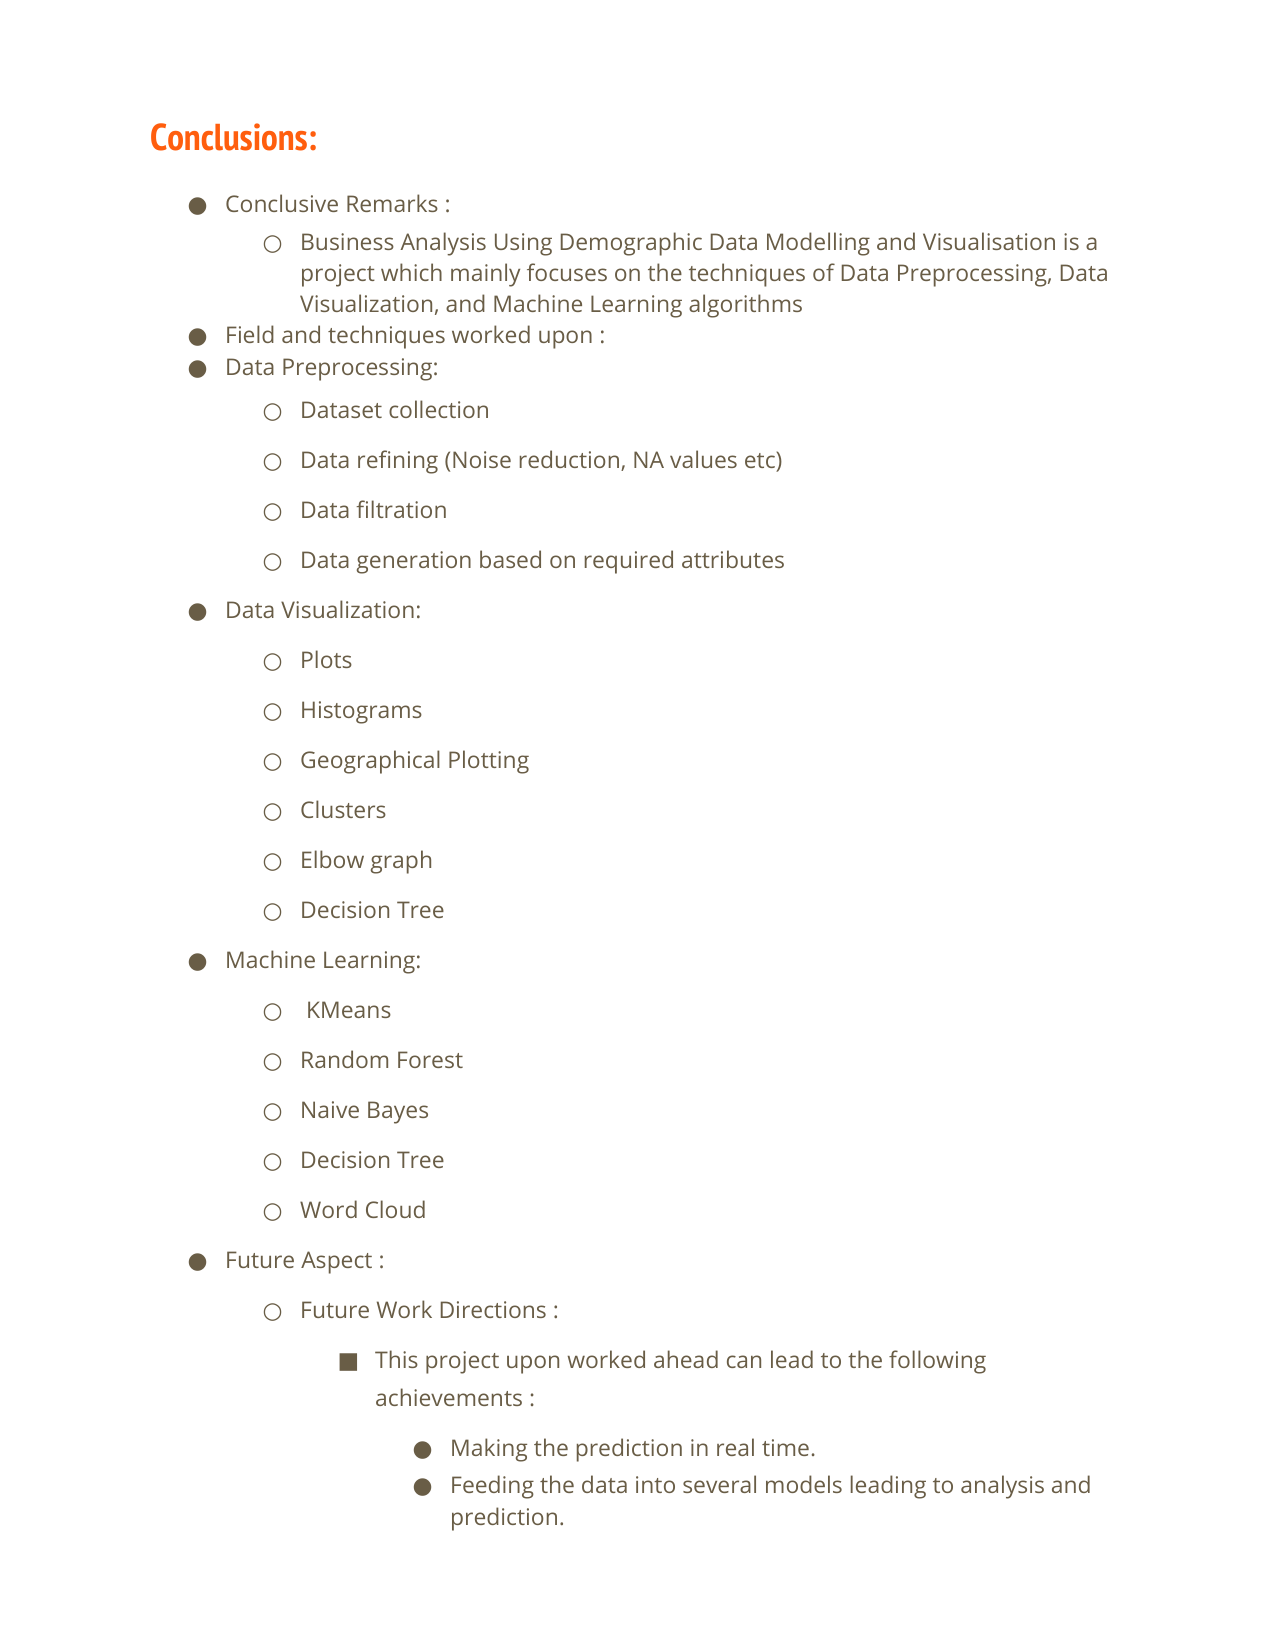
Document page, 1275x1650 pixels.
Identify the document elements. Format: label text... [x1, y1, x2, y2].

list Word Cloud [262, 1194, 1125, 1226]
list Decision Tree [262, 1144, 1125, 1176]
list Plots [262, 644, 1125, 676]
list This project upon worked ahead can lead to the following achievements : [337, 1344, 1125, 1413]
list Machine Learning: [187, 944, 1125, 976]
list Geographical Plotting [262, 744, 1125, 776]
list Data Preprocessing: [187, 351, 1125, 382]
list Clusters [262, 794, 1125, 826]
list Future Aspect : [187, 1244, 1125, 1276]
list Future Work Directions : [262, 1294, 1125, 1326]
list Field and techniques worked upon : [187, 319, 1125, 351]
list Random Forest [262, 1044, 1125, 1076]
list Data generation based on required attributes [262, 544, 1125, 576]
list Decision Tree [262, 894, 1125, 926]
list Data Visualization: [187, 594, 1125, 626]
list Feeding the data into several models leading to analysis and prediction. [412, 1469, 1125, 1532]
list KMeans [262, 994, 1125, 1026]
list Business Analysis Using Demographic Data Modelling and Visualisation is a project which mainly focuses on the techniques of Data Preprocessing, Data Visualization, and Machine Learning algorithms [262, 226, 1125, 319]
list Naive Bayes [262, 1094, 1125, 1126]
list Conclusive Remarks : [187, 188, 1125, 219]
list Data refining (Noise reduction, NA values etc) [262, 444, 1125, 476]
list Data filtration [262, 494, 1125, 526]
list Histograms [262, 694, 1125, 726]
list Elbow graph [262, 844, 1125, 876]
list Dataset collection [262, 394, 1125, 426]
list Making the prediction in real time. [412, 1432, 1125, 1463]
subtitle Conclusions: [150, 112, 1125, 161]
